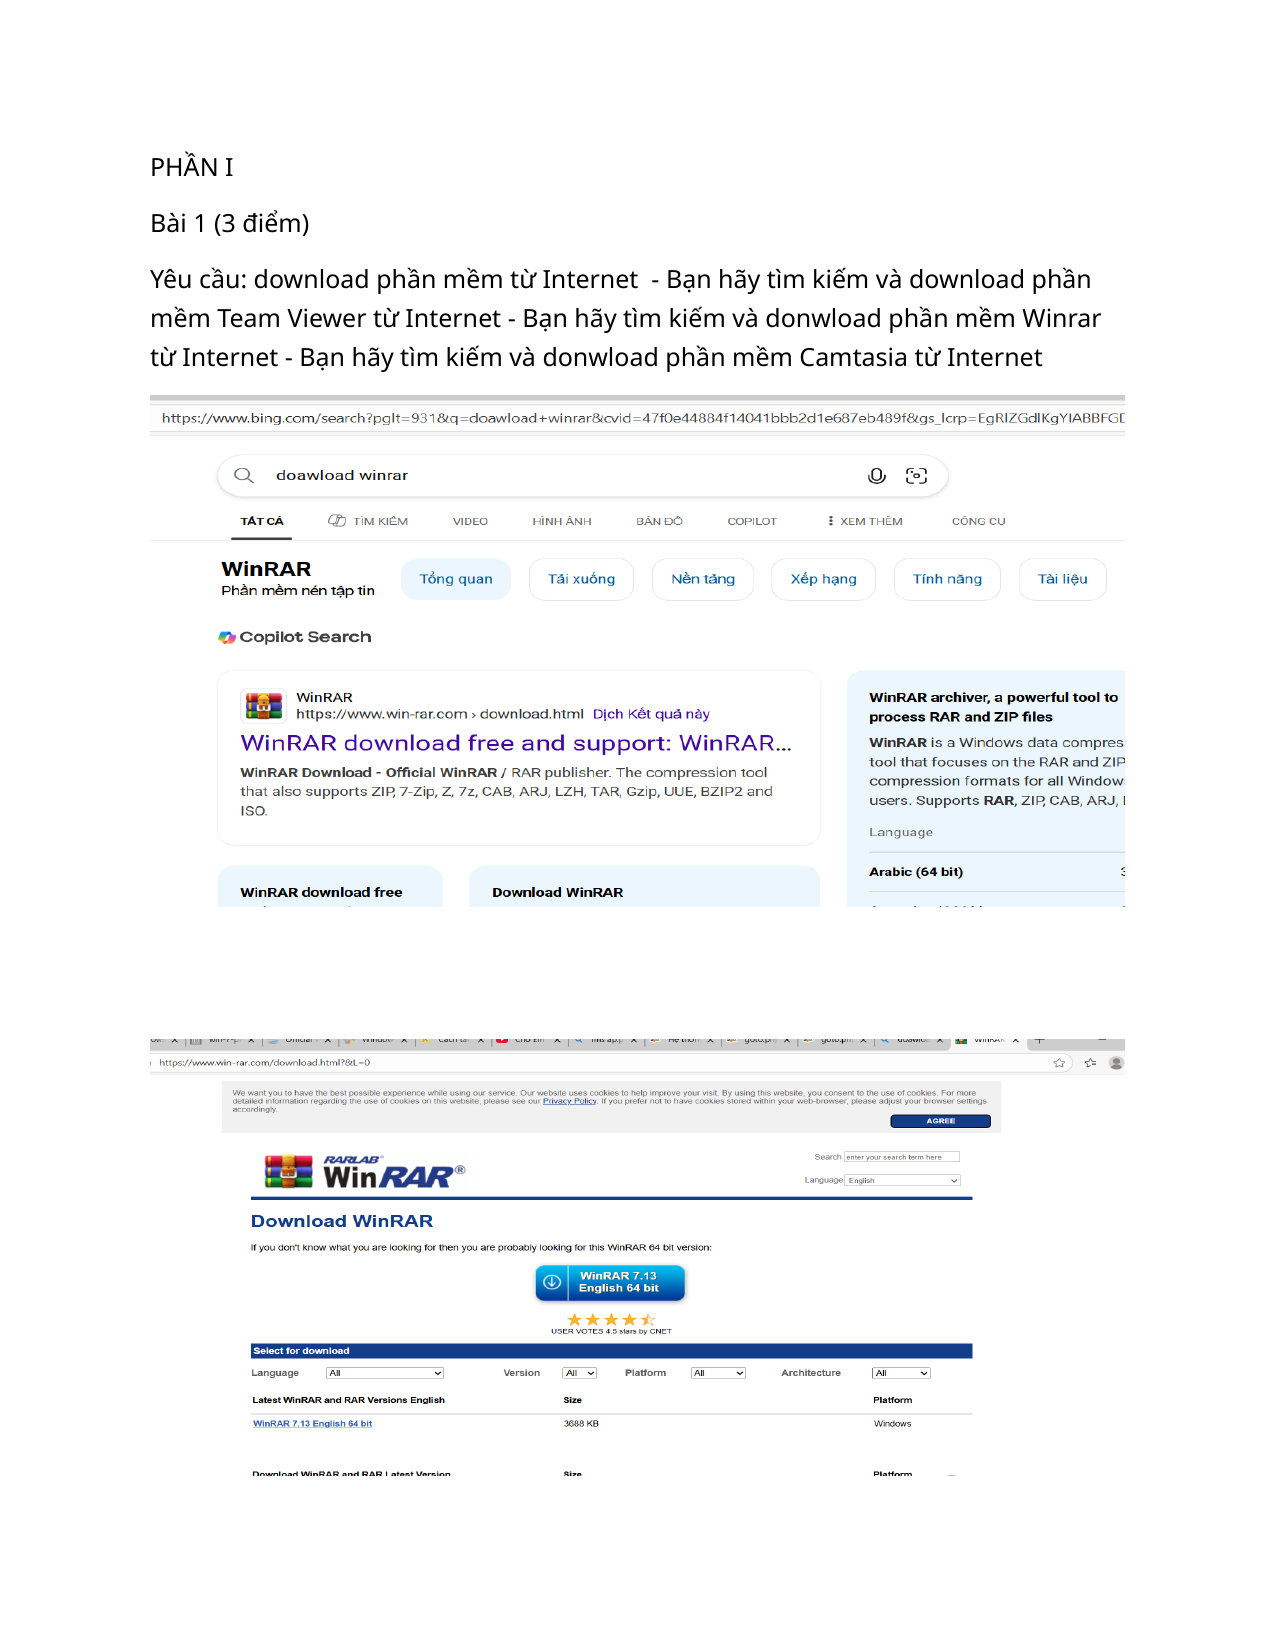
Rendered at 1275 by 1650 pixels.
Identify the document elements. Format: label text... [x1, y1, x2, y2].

picture [150, 1039, 1125, 1476]
text Bài 1 (3 điểm) [150, 206, 1125, 240]
text Yêu cầu: download phần mềm từ Internet - Bạn hãy tìm kiếm và download phần mềm Team Viewer từ Internet - Bạn hãy tìm kiếm và donwload phần mềm Winrar từ Internet - Bạn hãy tìm kiếm và donwload phần mềm Camtasia từ Internet [150, 262, 1125, 374]
text PHẦN I [150, 150, 1125, 184]
picture [150, 395, 1125, 907]
